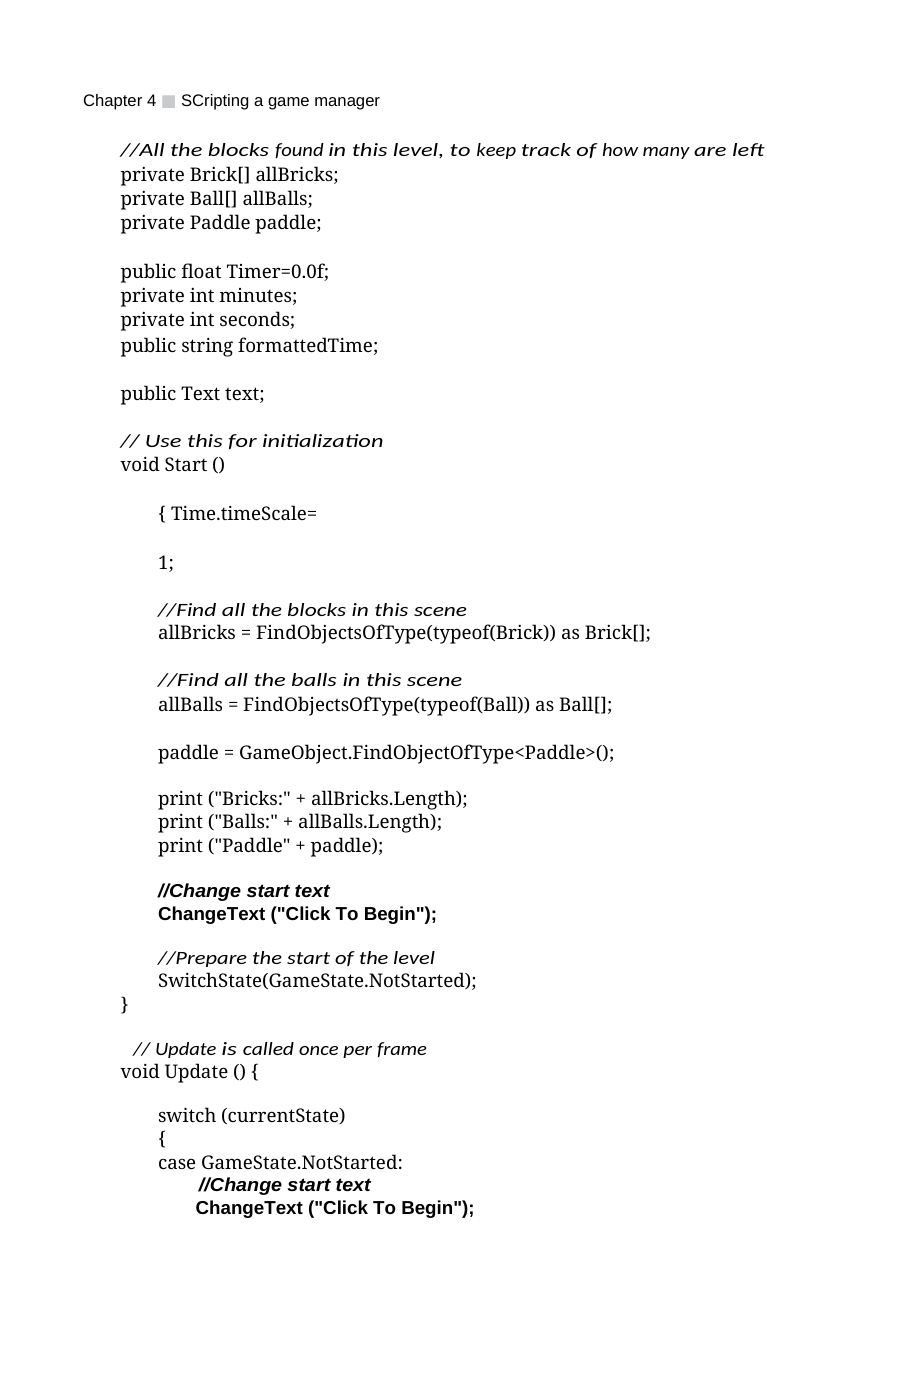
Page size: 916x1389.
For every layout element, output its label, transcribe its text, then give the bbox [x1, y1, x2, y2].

text private Brick[] allBricks; private Ball[] allBalls; private Paddle paddle; [120, 162, 366, 234]
text //Change start text [158, 880, 845, 902]
text ChangeText ("Click To Begin"); [195, 1197, 845, 1218]
text //Find all the balls in this scene [158, 668, 845, 691]
text { [158, 1127, 845, 1150]
text void Start () { Time.timeScale=1; [120, 452, 319, 574]
text //Prepare the start of the level [158, 947, 845, 969]
text ChangeText ("Click To Begin"); [158, 903, 845, 925]
text print ("Bricks:" + allBricks.Length); [158, 788, 845, 809]
text public float Timer=0.0f; private int minutes; private int seconds; [120, 259, 347, 332]
text public string formattedTime; public Text text; [120, 332, 385, 406]
text // Use this for initialization [120, 429, 845, 452]
text Chapter 4 ■ SCripting a game manager [83, 89, 845, 112]
text switch (currentState) [158, 1104, 845, 1127]
text //Find all the blocks in this scene [158, 598, 845, 621]
text } [120, 992, 845, 1016]
text SwitchState(GameState.NotStarted); [158, 969, 845, 992]
text allBalls = FindObjectsOfType(typeof(Ball)) as Ball[]; paddle = GameObject.FindObjectOfType<Paddle>(); [158, 691, 657, 765]
text // Update is called once per frame [91, 1037, 469, 1059]
text allBricks = FindObjectsOfType(typeof(Brick)) as Brick[]; [158, 621, 845, 644]
text print ("Balls:" + allBalls.Length); print ("Paddle" + paddle); [158, 809, 488, 858]
text void Update () { [120, 1059, 845, 1083]
text //Change start text [100, 1174, 469, 1195]
text case GameState.NotStarted: [158, 1150, 845, 1174]
text //All the blocks found in this level, to keep track of how many are left [120, 139, 845, 161]
